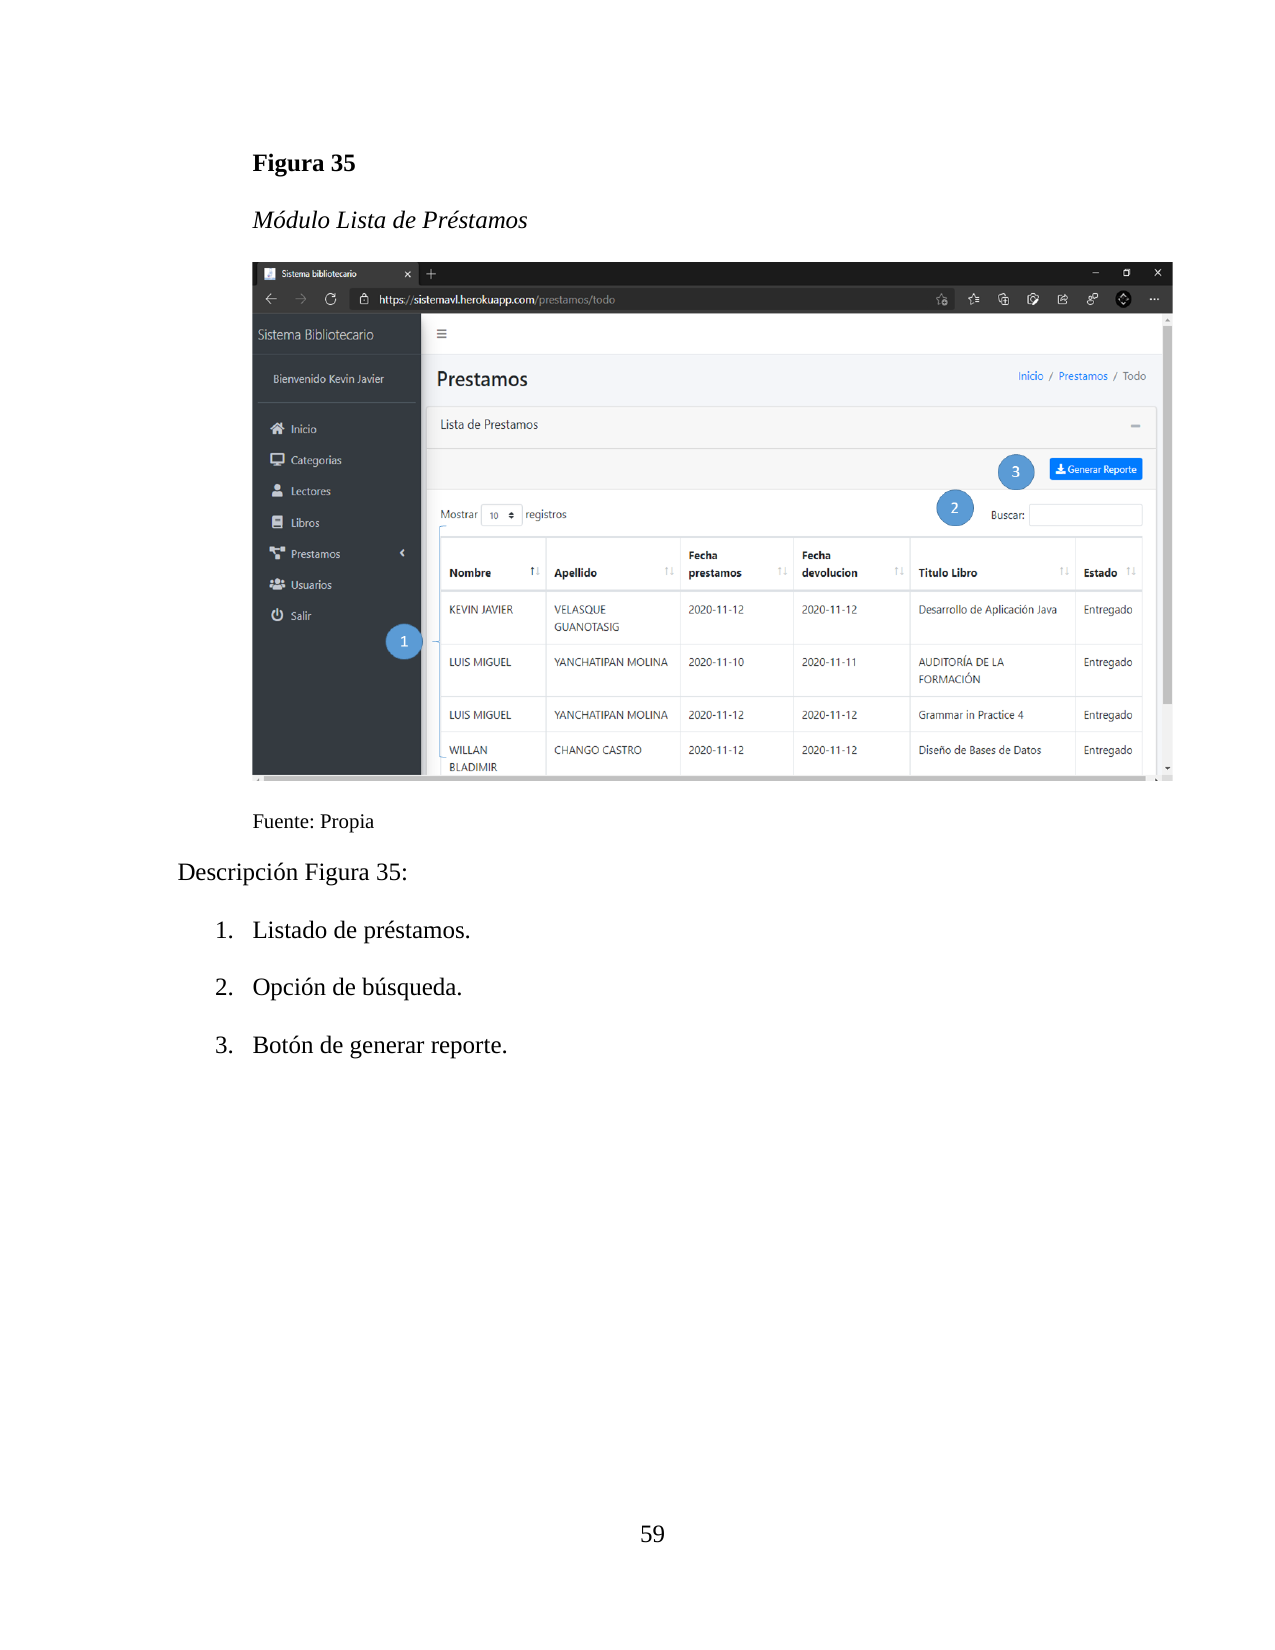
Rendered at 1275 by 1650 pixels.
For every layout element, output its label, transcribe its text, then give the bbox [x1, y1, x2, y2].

list Botón de generar reporte. [215, 1030, 1098, 1058]
text Fuente: Propia [252, 809, 1098, 833]
list Opción de búsqueda. [215, 972, 1098, 1001]
list Listado de préstamos. [215, 915, 1098, 943]
picture [252, 262, 1173, 781]
